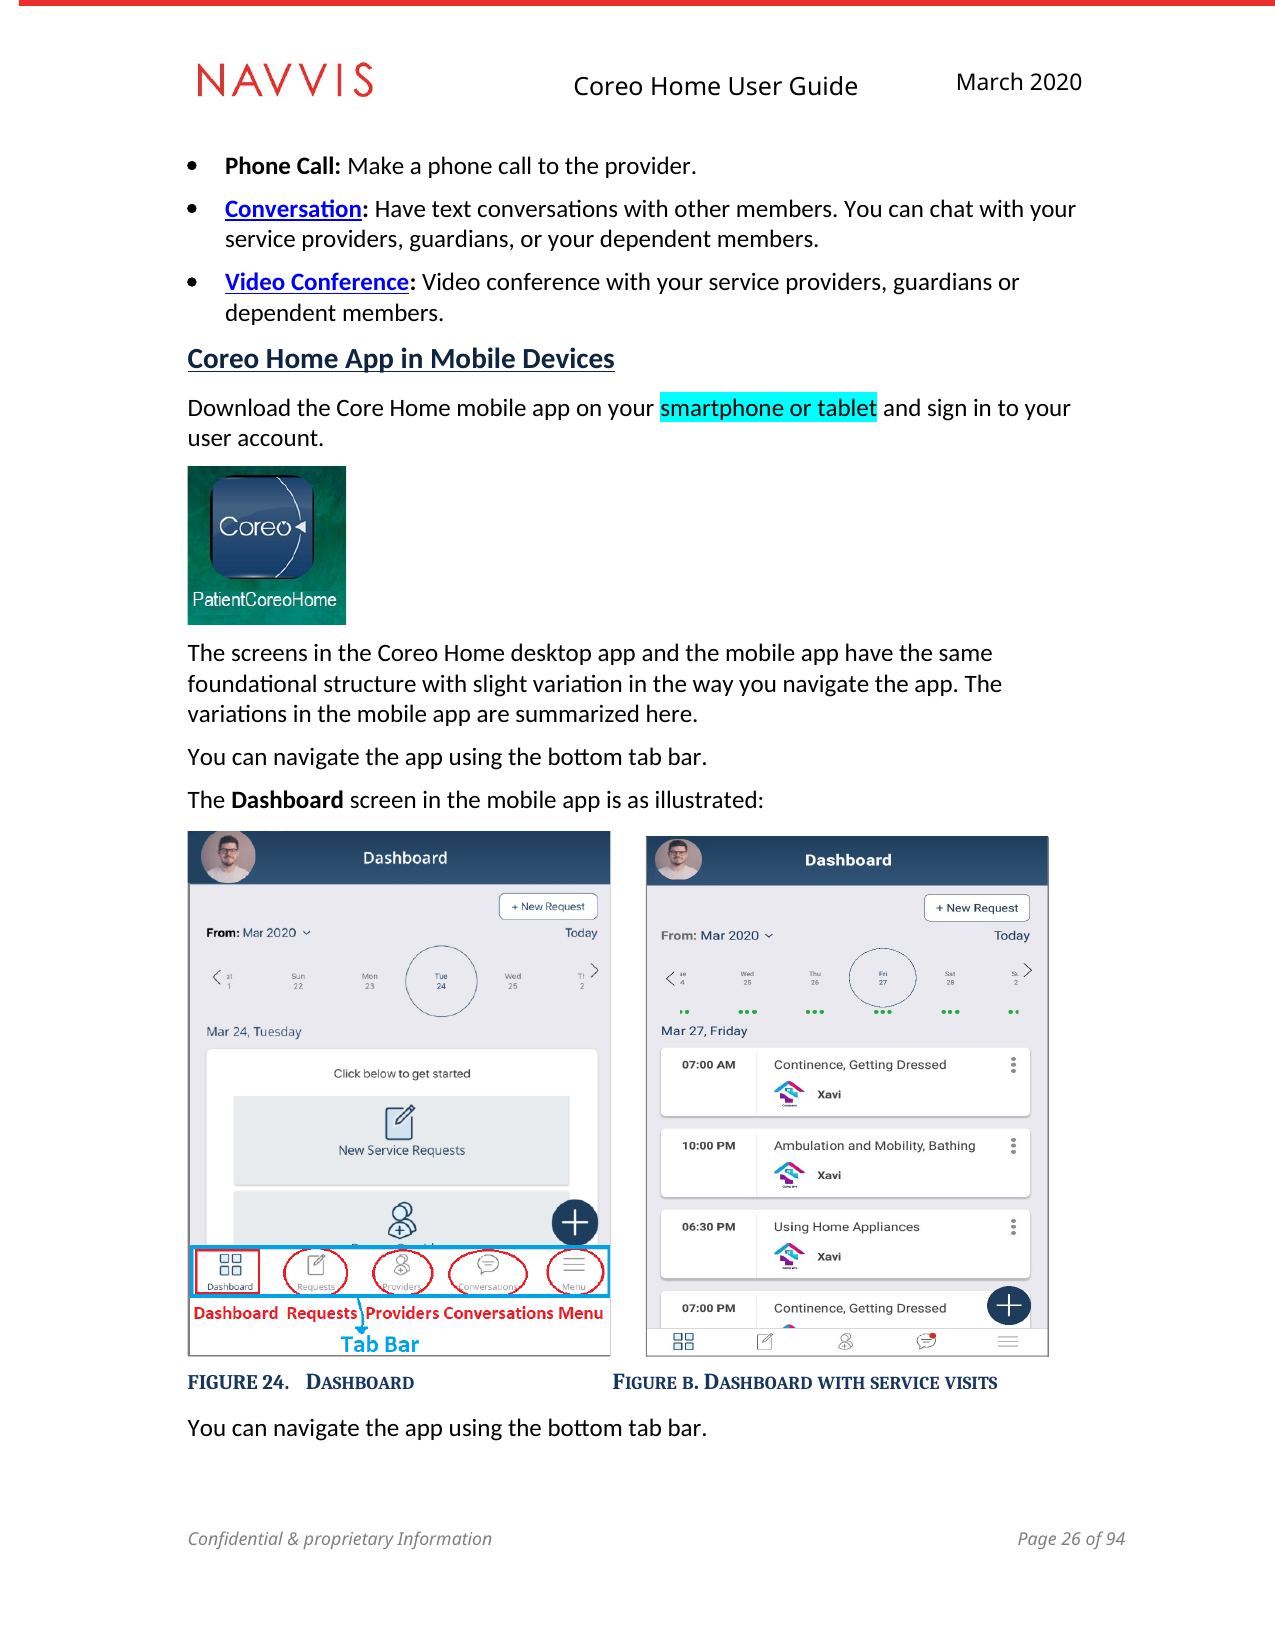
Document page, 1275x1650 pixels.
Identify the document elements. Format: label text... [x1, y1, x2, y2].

text Dashboard Figure b. Dashboard with service visits [187, 1369, 1087, 1395]
text The Dashboard screen in the mobile app is as illustrated: [187, 784, 1087, 815]
text The screens in the Coreo Home desktop app and the mobile app have the same foundational structure with slight variation in the way you navigate the app. The variations in the mobile app are summarized here. [187, 637, 1087, 729]
list Video Conference: Video conference with your service providers, guardians or dependent members. [187, 267, 1087, 328]
text Download the Core Home mobile app on your smartphone or tablet and sign in to your user account. [187, 392, 1087, 453]
picture [187, 55, 383, 104]
subtitle Coreo Home App in Mobile Devices [187, 340, 1087, 376]
picture [187, 831, 611, 1357]
picture [194, 1250, 607, 1293]
text You can navigate the app using the bottom tab bar. [187, 741, 1087, 772]
list Conversation: Have text conversations with other members. You can chat with your service providers, guardians, or your dependent members. [187, 193, 1087, 254]
picture [187, 465, 347, 625]
list Phone Call: Make a phone call to the provider. [187, 150, 1087, 181]
picture [645, 836, 1049, 1357]
text You can navigate the app using the bottom tab bar. [187, 1412, 1087, 1442]
